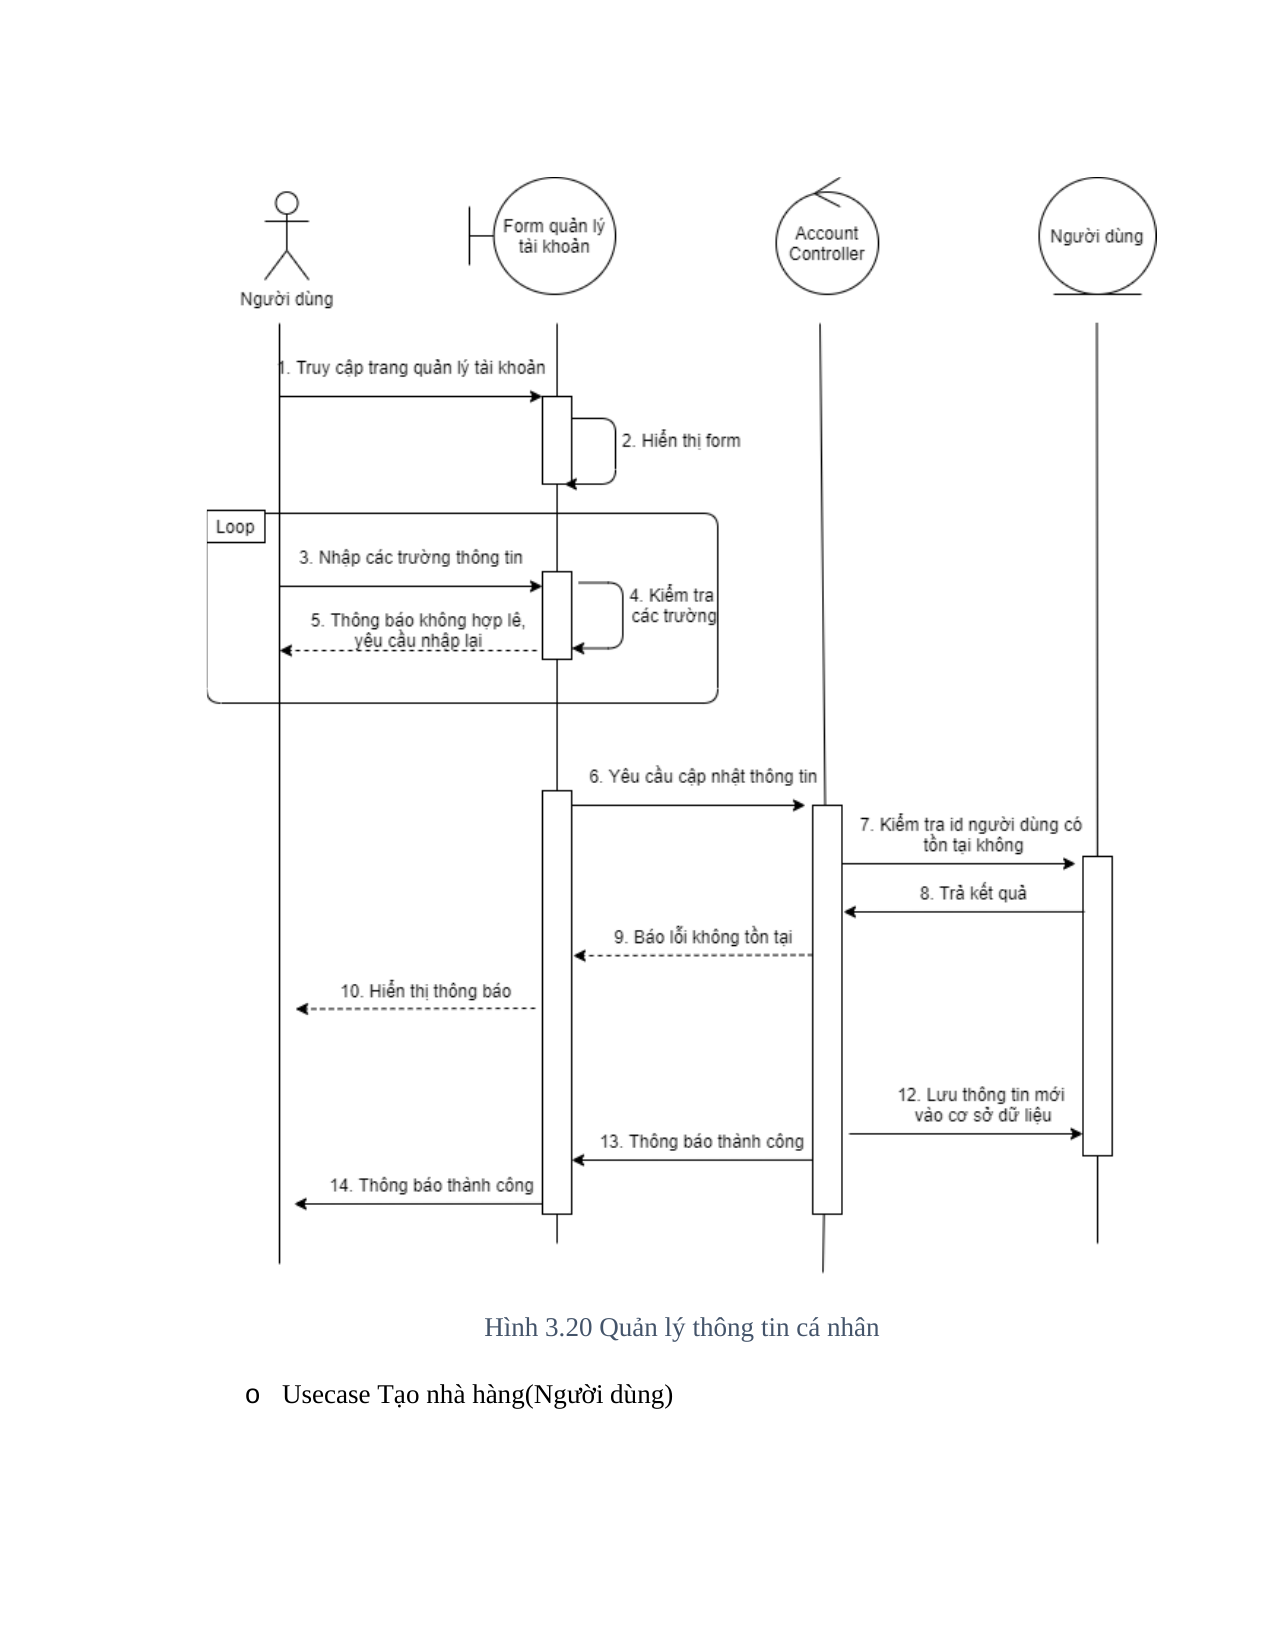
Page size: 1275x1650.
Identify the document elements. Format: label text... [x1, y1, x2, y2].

picture [206, 177, 1157, 1275]
list Usecase Tạo nhà hàng(Người dùng) [244, 1378, 1157, 1412]
text Hình 3.20 Quản lý thông tin cá nhân [207, 1311, 1157, 1342]
